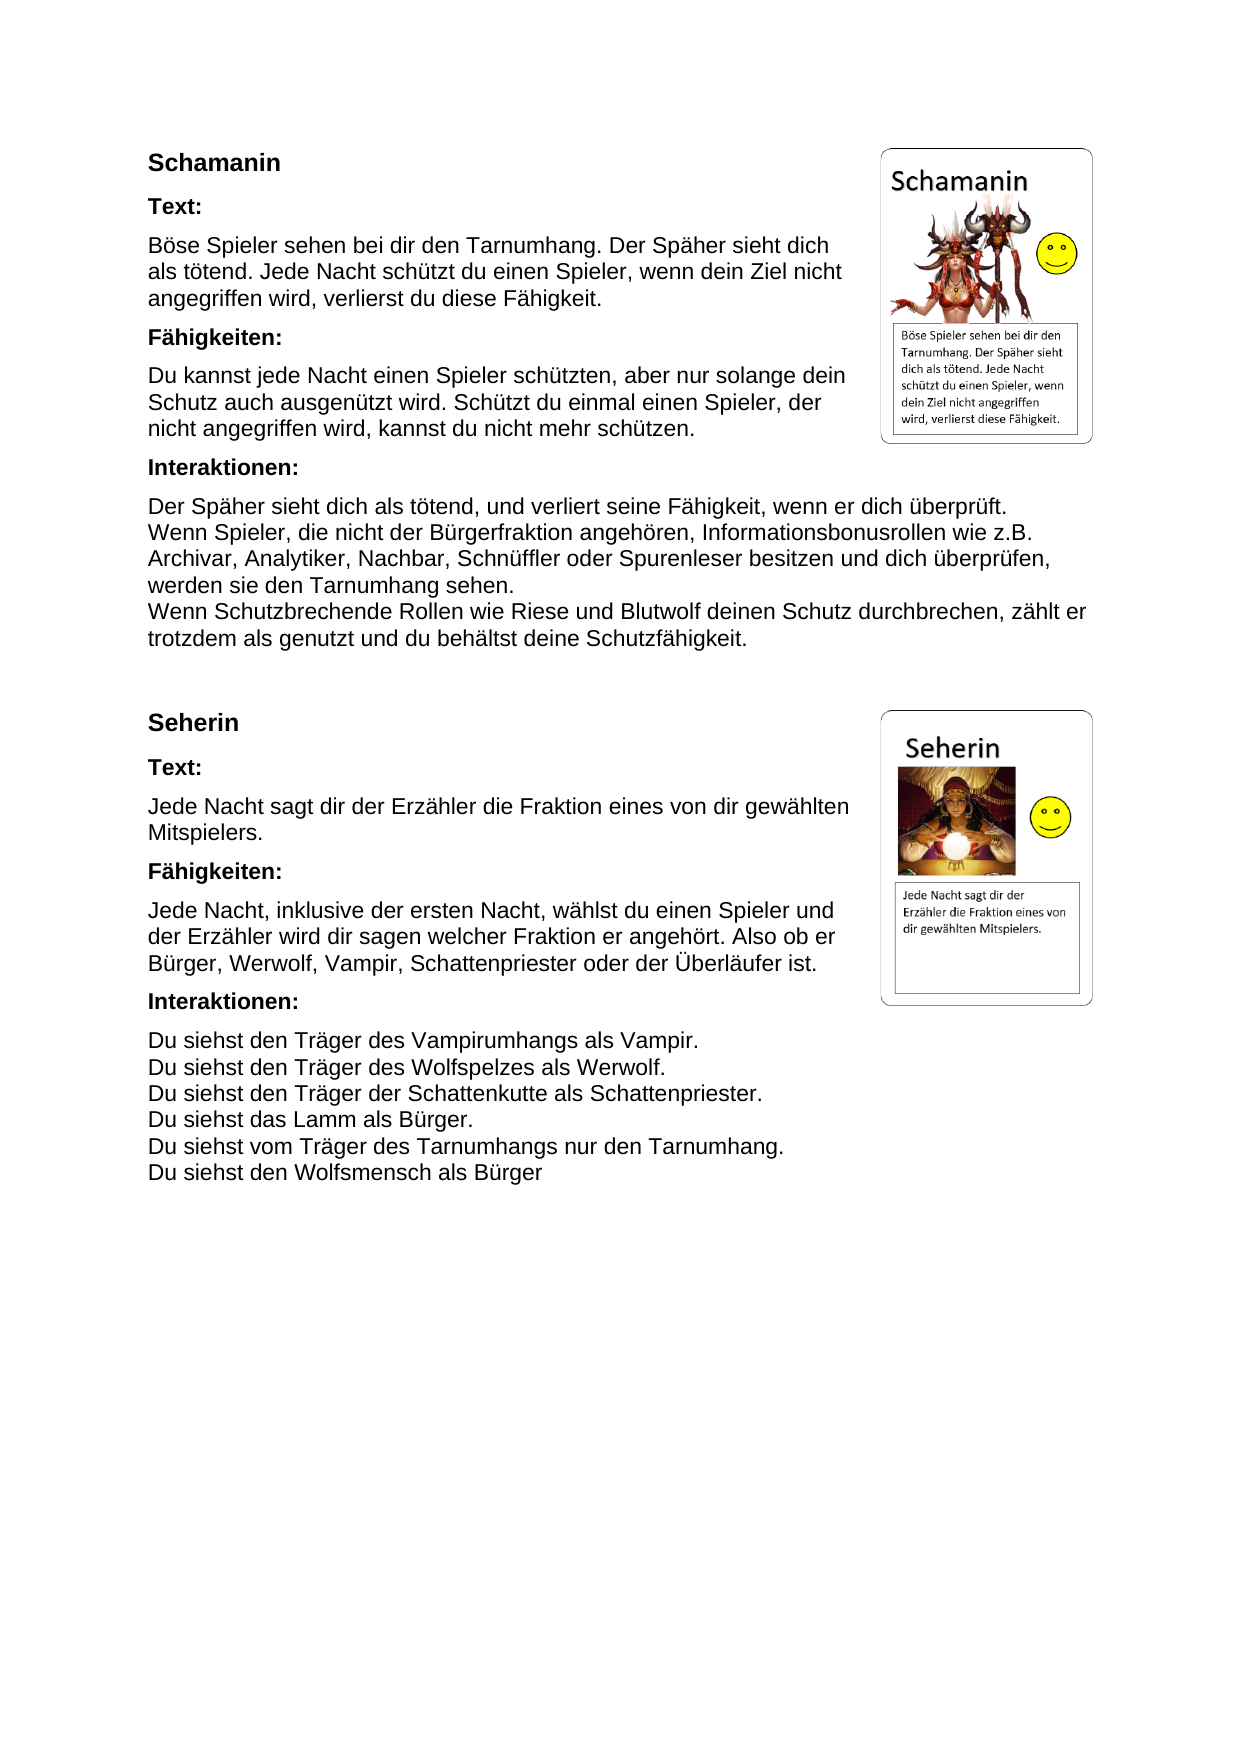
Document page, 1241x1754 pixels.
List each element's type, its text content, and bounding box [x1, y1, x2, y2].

text Fähigkeiten: [148, 858, 880, 884]
text Jede Nacht sagt dir der Erzähler die Fraktion eines von dir gewählten Mitspielers. [148, 793, 880, 845]
picture [880, 148, 1093, 444]
picture [880, 710, 1093, 1006]
text Der Späher sieht dich als tötend, und verliert seine Fähigkeit, wenn er dich überprüft. Wenn Spieler, die nicht der Bürgerfraktion angehören, Informationsbonusrollen wie z.B. Archivar, Analytiker, Nachbar, Schnüffler oder Spurenleser besitzen und dich überprüfen, werden sie den Tarnumhang sehen. Wenn Schutzbrechende Rollen wie Riese und Blutwolf deinen Schutz durchbrechen, zählt er trotzdem als genutzt und du behältst deine Schutzfähigkeit. [148, 493, 1093, 651]
text Jede Nacht, inklusive der ersten Nacht, wählst du einen Spieler und der Erzähler wird dir sagen welcher Fraktion er angehört. Also ob er Bürger, Werwolf, Vampir, Schattenpriester oder der Überläufer ist. [148, 897, 880, 976]
text Böse Spieler sehen bei dir den Tarnumhang. Der Späher sieht dich als tötend. Jede Nacht schützt du einen Spieler, wenn dein Ziel nicht angegriffen wird, verlierst du diese Fähigkeit. [148, 232, 880, 311]
text Text: [148, 193, 880, 219]
text Text: [148, 754, 880, 780]
text Interaktionen: [148, 988, 1093, 1015]
text Seherin [148, 708, 1093, 737]
text Du siehst den Träger des Vampirumhangs als Vampir. Du siehst den Träger des Wolfspelzes als Werwolf. Du siehst den Träger der Schattenkutte als Schattenpriester. Du siehst das Lamm als Bürger. Du siehst vom Träger des Tarnumhangs nur den Tarnumhang. Du siehst den Wolfsmensch als Bürger [148, 1027, 1093, 1185]
text Schamanin [148, 148, 880, 176]
text Du kannst jede Nacht einen Spieler schützten, aber nur solange dein Schutz auch ausgenützt wird. Schützt du einmal einen Spieler, der nicht angegriffen wird, kannst du nicht mehr schützen. [148, 362, 880, 441]
text Fähigkeiten: [148, 323, 880, 350]
text Interaktionen: [148, 454, 1093, 480]
